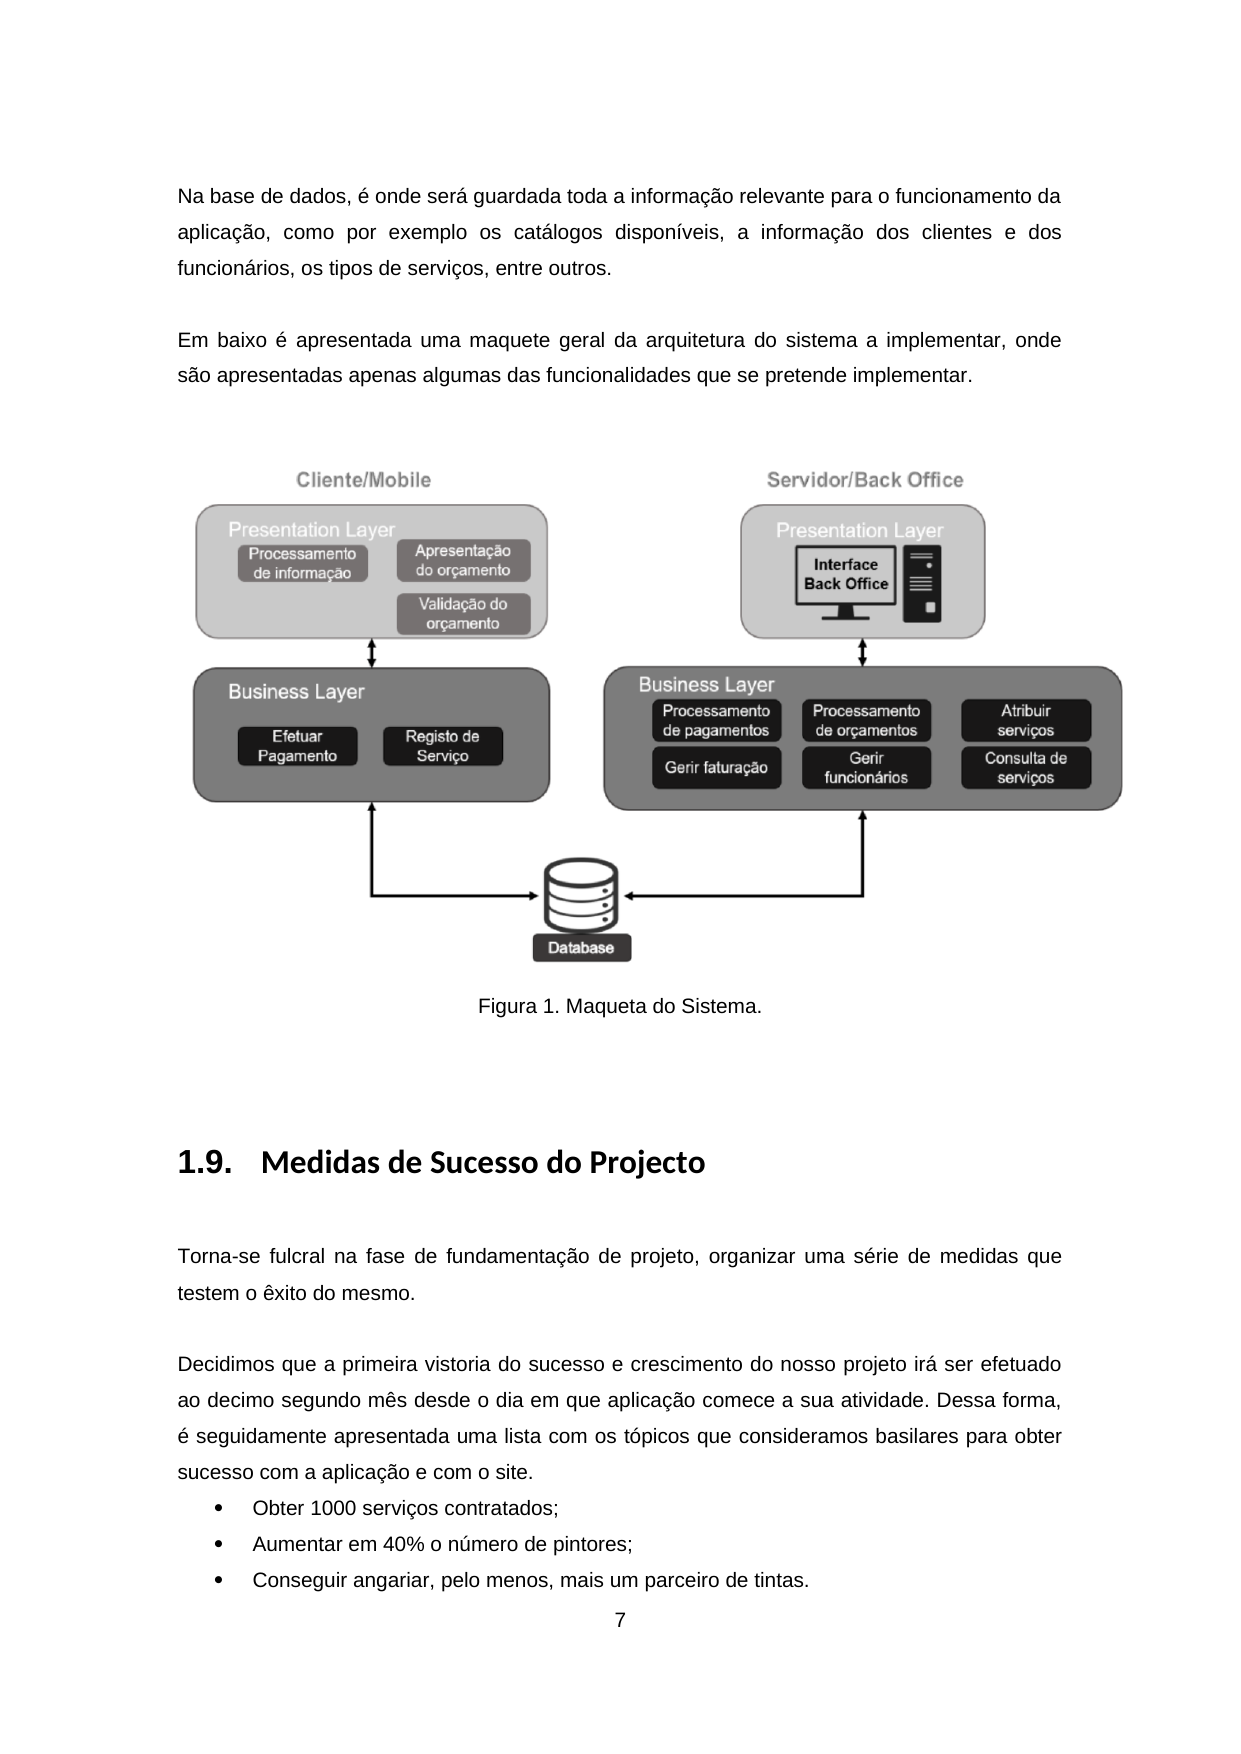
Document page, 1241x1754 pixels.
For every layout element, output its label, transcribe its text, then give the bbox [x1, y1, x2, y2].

text Em baixo é apresentada uma maquete geral da arquitetura do sistema a implementar, onde são apresentadas apenas algumas das funcionalidades que se pretende implementar. [177, 327, 1063, 387]
text Torna-se fulcral na fase de fundamentação de projeto, organizar uma série de medidas que testem o êxito do mesmo. [177, 1244, 1063, 1304]
text Medidas de Sucesso do Projecto [177, 1141, 1063, 1182]
list Aumentar em 40% o número de pintores; [215, 1532, 1063, 1556]
picture [177, 435, 1130, 970]
text Figura 1. Maqueta do Sistema. [177, 994, 1063, 1018]
text Decidimos que a primeira vistoria do sucesso e crescimento do nosso projeto irá ser efetuado ao decimo segundo mês desde o dia em que aplicação comece a sua atividade. Dessa forma, é seguidamente apresentada uma lista com os tópicos que consideramos basilares para obter sucesso com a aplicação e com o site. [177, 1352, 1063, 1484]
list Conseguir angariar, pelo menos, mais um parceiro de tintas. [215, 1568, 1063, 1592]
list Obter 1000 serviços contratados; [215, 1496, 1063, 1520]
text Na base de dados, é onde será guardada toda a informação relevante para o funcionamento da aplicação, como por exemplo os catálogos disponíveis, a informação dos clientes e dos funcionários, os tipos de serviços, entre outros. [177, 184, 1063, 279]
